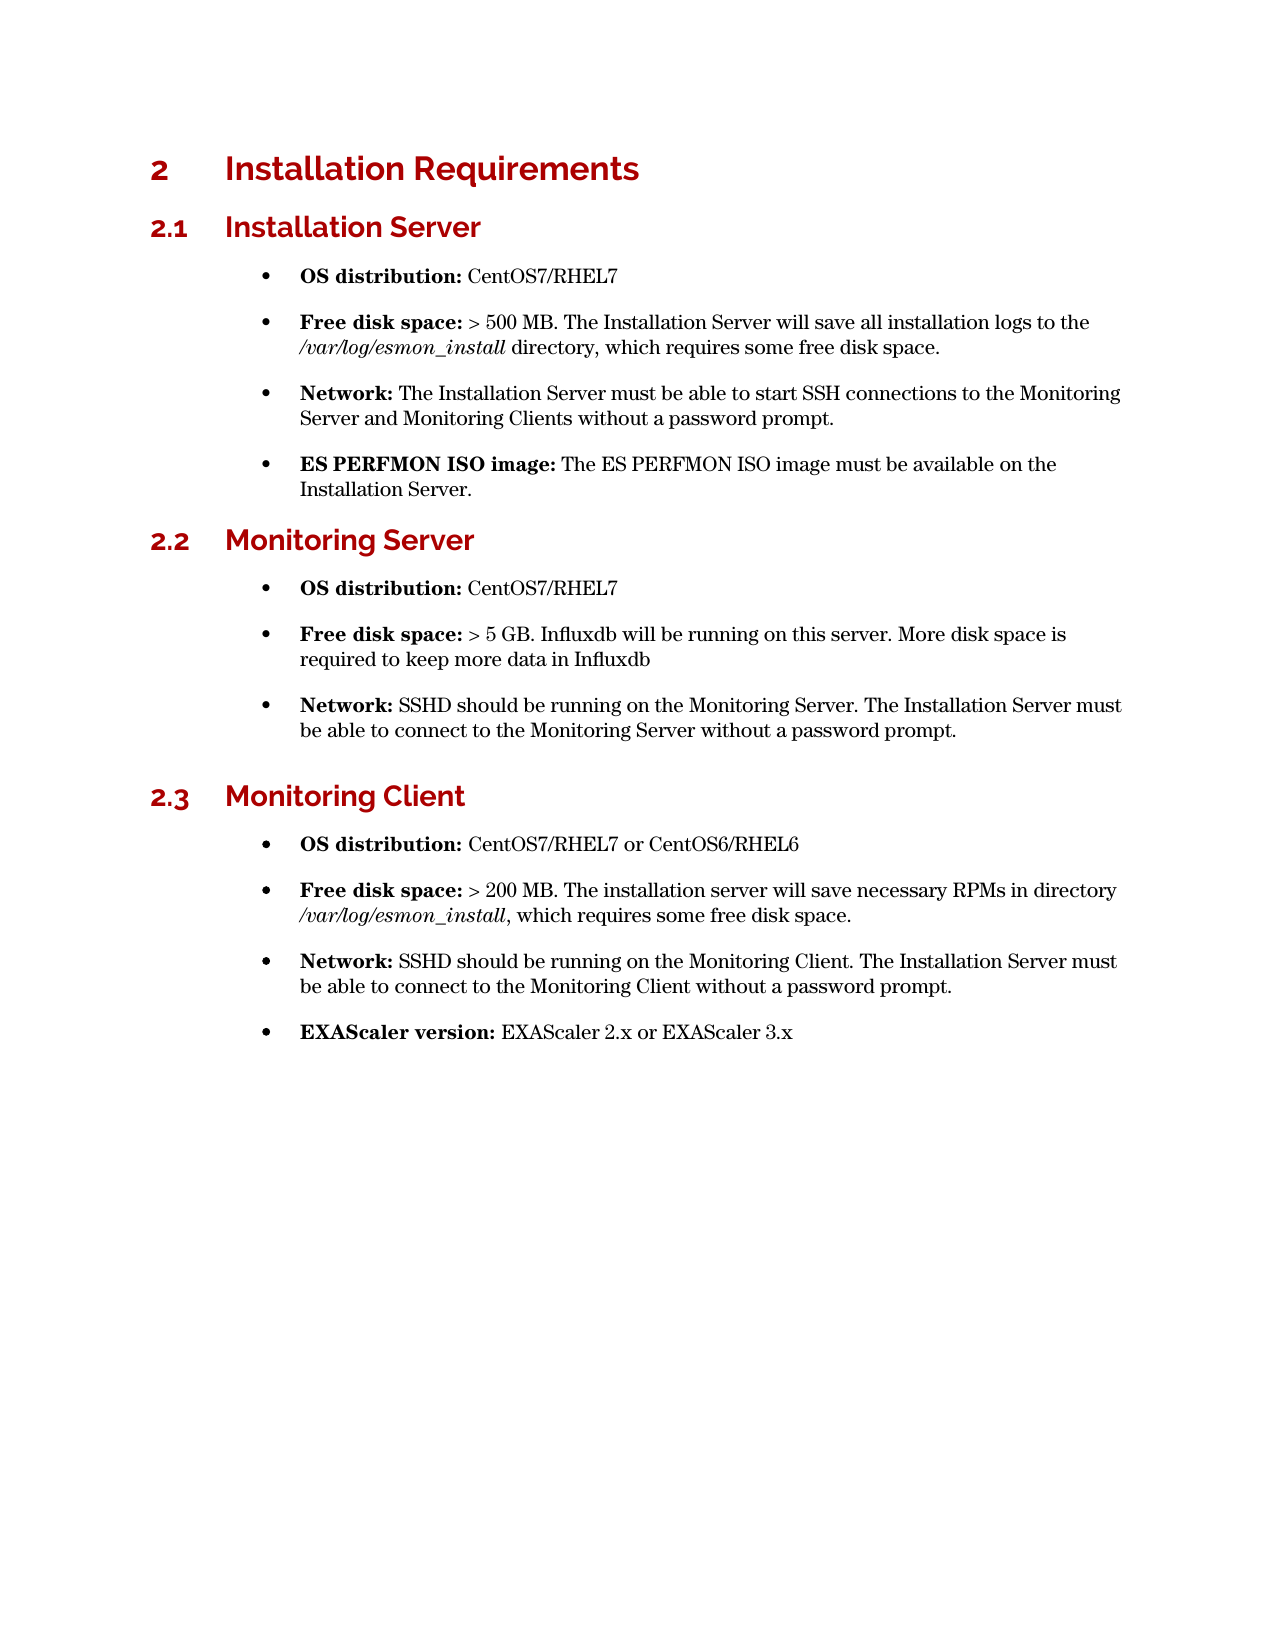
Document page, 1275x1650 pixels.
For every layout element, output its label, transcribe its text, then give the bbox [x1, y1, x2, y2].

text Network: The Installation Server must be able to start SSH connections to the Monitoring Server and Monitoring Clients without a password prompt. [262, 382, 1125, 432]
text ES PERFMON ISO image: The ES PERFMON ISO image must be available on the Installation Server. [262, 452, 1125, 502]
list Free disk space: > 200 MB. The installation server will save necessary RPMs in directory /var/log/esmon_install, which requires some free disk space. [262, 879, 1125, 929]
list Network: SSHD should be running on the Monitoring Server. The Installation Server must be able to connect to the Monitoring Server without a password prompt. [262, 694, 1125, 744]
list Network: SSHD should be running on the Monitoring Client. The Installation Server must be able to connect to the Monitoring Client without a password prompt. [262, 950, 1125, 1000]
subtitle Installation Server [150, 211, 1125, 244]
text Free disk space: > 500 MB. The Installation Server will save all installation logs to the /var/log/esmon_install directory, which requires some free disk space. [262, 311, 1125, 361]
list EXAScaler version: EXAScaler 2.x or EXAScaler 3.x [262, 1021, 1125, 1046]
subtitle Installation Requirements [150, 150, 1125, 188]
subtitle Monitoring Client [150, 779, 1125, 812]
subtitle Monitoring Server [150, 523, 1125, 556]
text OS distribution: CentOS7/RHEL7 [262, 265, 1125, 290]
list Free disk space: > 5 GB. Influxdb will be running on this server. More disk space is required to keep more data in Influxdb [262, 623, 1125, 673]
list OS distribution: CentOS7/RHEL7 or CentOS6/RHEL6 [262, 833, 1125, 858]
list OS distribution: CentOS7/RHEL7 [262, 577, 1125, 602]
